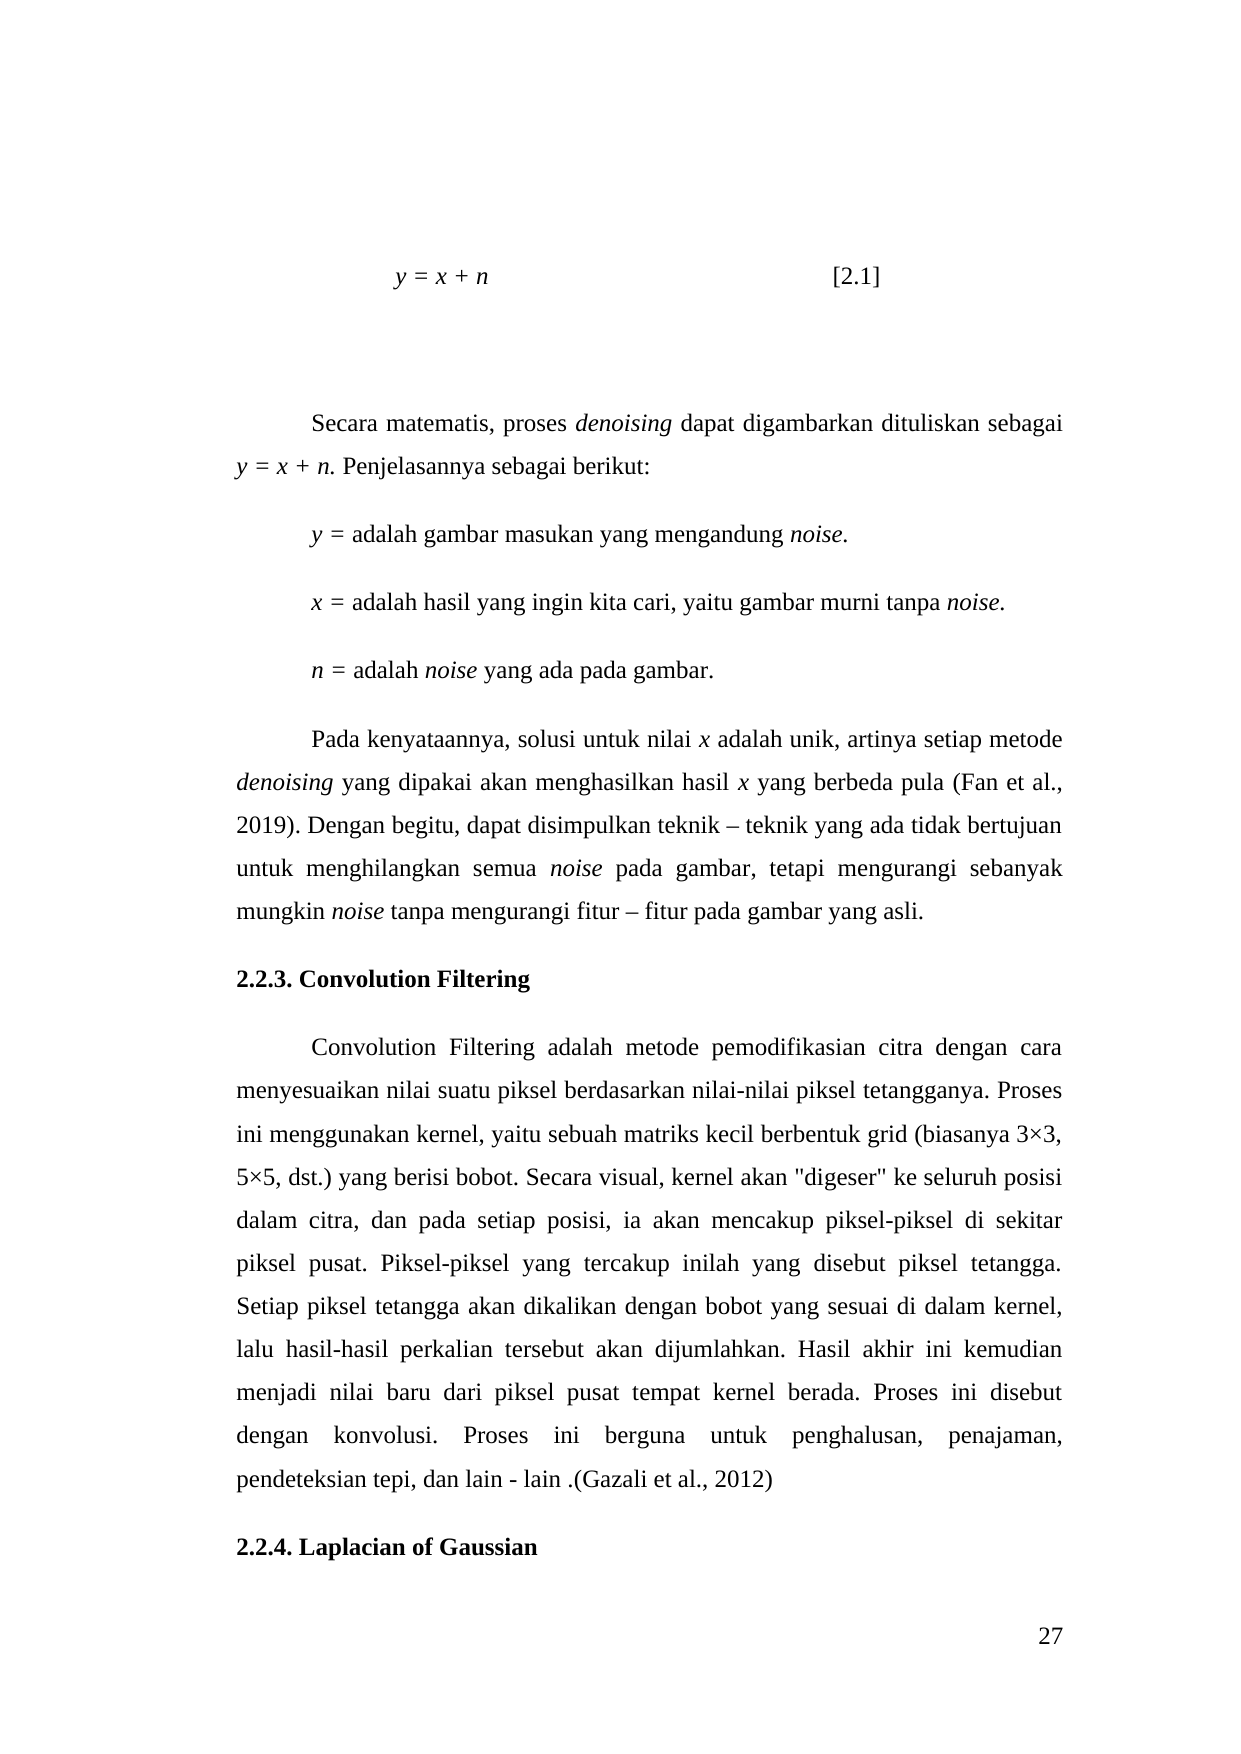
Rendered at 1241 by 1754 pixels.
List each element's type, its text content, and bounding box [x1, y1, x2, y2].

text 2.2.3. Convolution Filtering [236, 964, 1063, 993]
text y = adalah gambar masukan yang mengandung noise. [236, 519, 1063, 548]
text Secara matematis, proses denoising dapat digambarkan dituliskan sebagai y = x + n. Penjelasannya sebagai berikut: [236, 408, 1063, 480]
text n = adalah noise yang ada pada gambar. [236, 656, 1063, 684]
text 2.2.4. Laplacian of Gaussian [236, 1532, 1063, 1561]
text Pada kenyataannya, solusi untuk nilai x adalah unik, artinya setiap metode denoising yang dipakai akan menghasilkan hasil x yang berbeda pula (Fan et al., 2019). Dengan begitu, dapat disimpulkan teknik – teknik yang ada tidak bertujuan untuk menghilangkan semua noise pada gambar, tetapi mengurangi sebanyak mungkin noise tanpa mengurangi fitur – fitur pada gambar yang asli. [236, 724, 1063, 925]
table_header y = x + n [237, 236, 649, 315]
table_header [2.1] [650, 236, 1063, 315]
text Convolution Filtering adalah metode pemodifikasian citra dengan cara menyesuaikan nilai suatu piksel berdasarkan nilai-nilai piksel tetangganya. Proses ini menggunakan kernel, yaitu sebuah matriks kecil berbentuk grid (biasanya 3×3, 5×5, dst.) yang berisi bobot. Secara visual, kernel akan "digeser" ke seluruh posisi dalam citra, dan pada setiap posisi, ia akan mencakup piksel-piksel di sekitar piksel pusat. Piksel-piksel yang tercakup inilah yang disebut piksel tetangga. Setiap piksel tetangga akan dikalikan dengan bobot yang sesuai di dalam kernel, lalu hasil-hasil perkalian tersebut akan dijumlahkan. Hasil akhir ini kemudian menjadi nilai baru dari piksel pusat tempat kernel berada. Proses ini disebut dengan konvolusi. Proses ini berguna untuk penghalusan, penajaman, pendeteksian tepi, dan lain - lain .(Gazali et al., 2012) [236, 1032, 1063, 1492]
text x = adalah hasil yang ingin kita cari, yaitu gambar murni tanpa noise. [236, 587, 1063, 616]
